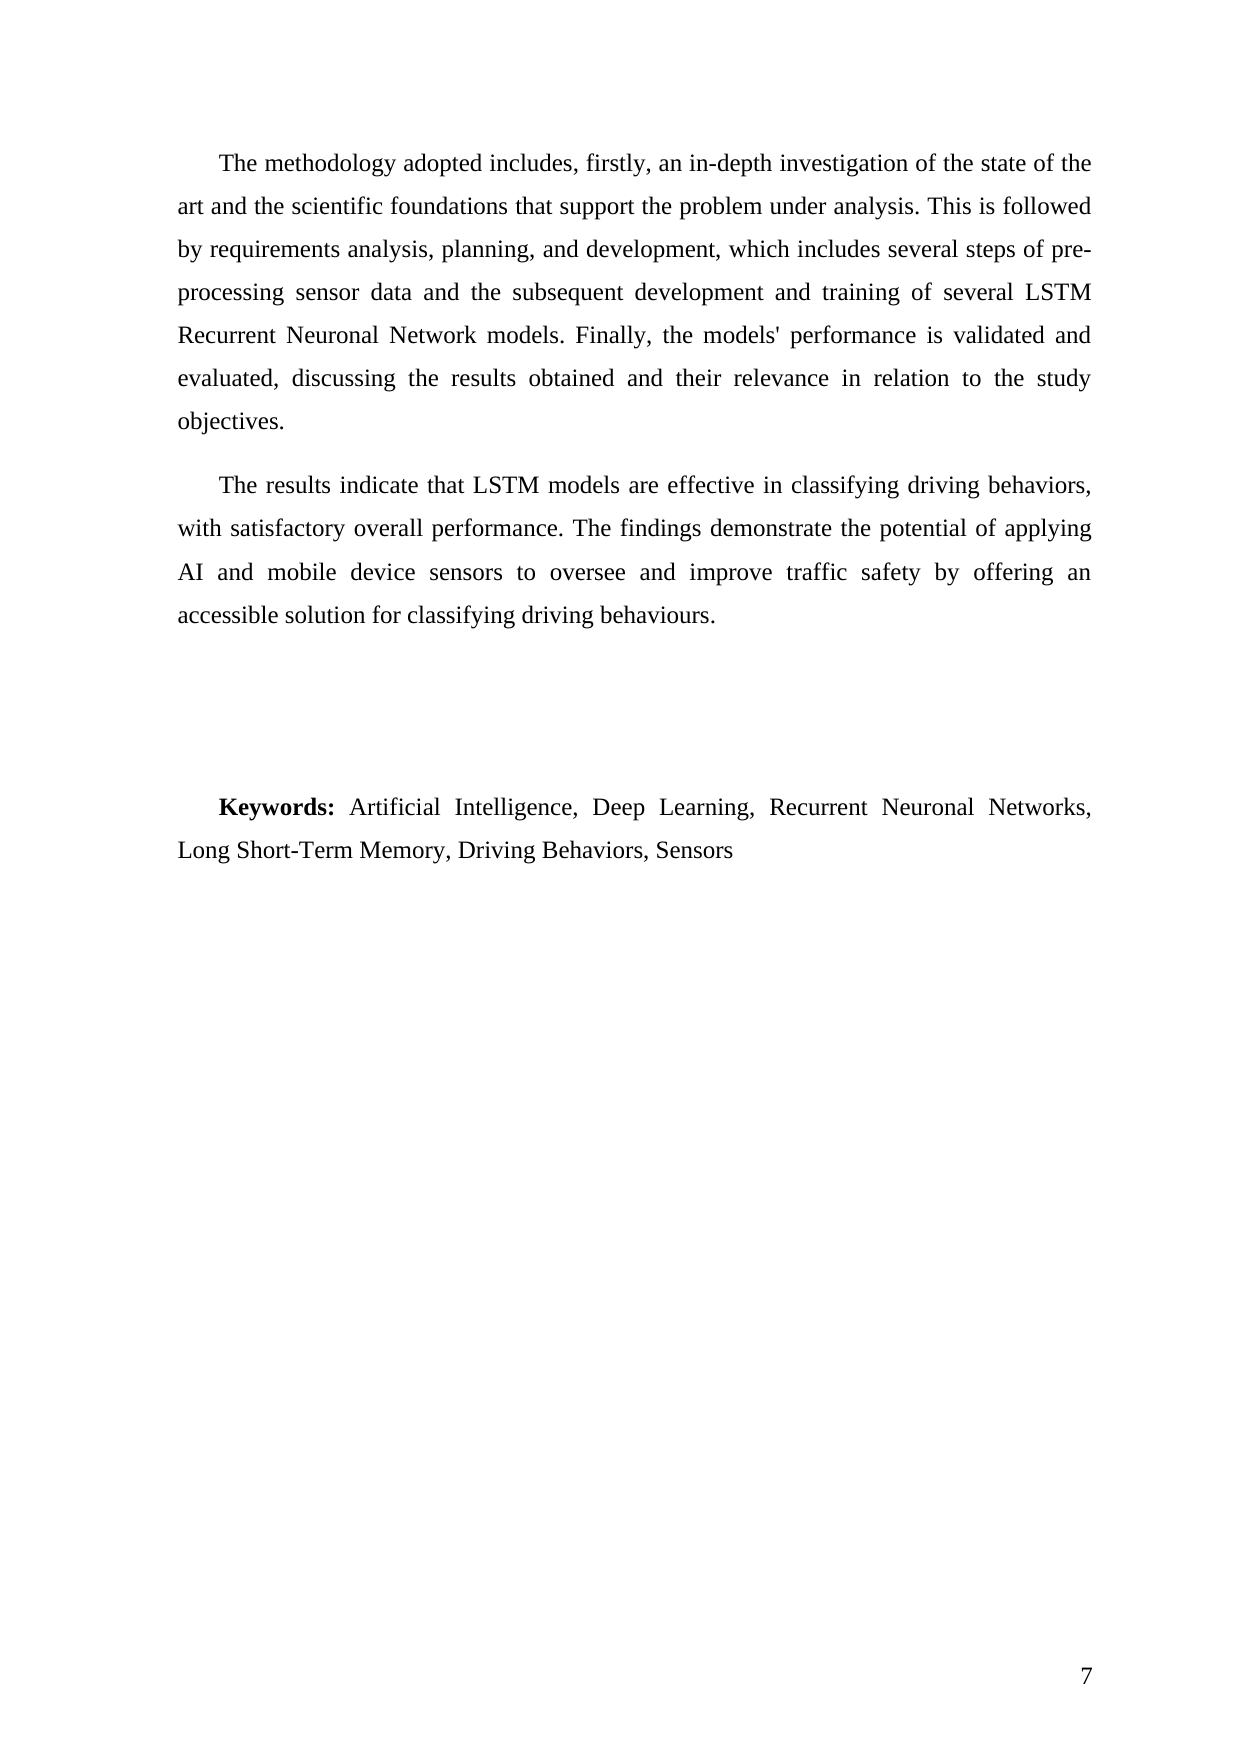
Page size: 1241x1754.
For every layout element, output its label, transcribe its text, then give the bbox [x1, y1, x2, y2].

text Keywords: Artificial Intelligence, Deep Learning, Recurrent Neuronal Networks, Long Short-Term Memory, Driving Behaviors, Sensors [177, 792, 1092, 863]
text The results indicate that LSTM models are effective in classifying driving behaviors, with satisfactory overall performance. The findings demonstrate the potential of applying AI and mobile device sensors to oversee and improve traffic safety by offering an accessible solution for classifying driving behaviours. [177, 470, 1092, 628]
text The methodology adopted includes, firstly, an in-depth investigation of the state of the art and the scientific foundations that support the problem under analysis. This is followed by requirements analysis, planning, and development, which includes several steps of pre-processing sensor data and the subsequent development and training of several LSTM Recurrent Neuronal Network models. Finally, the models' performance is validated and evaluated, discussing the results obtained and their relevance in relation to the study objectives. [177, 148, 1092, 435]
